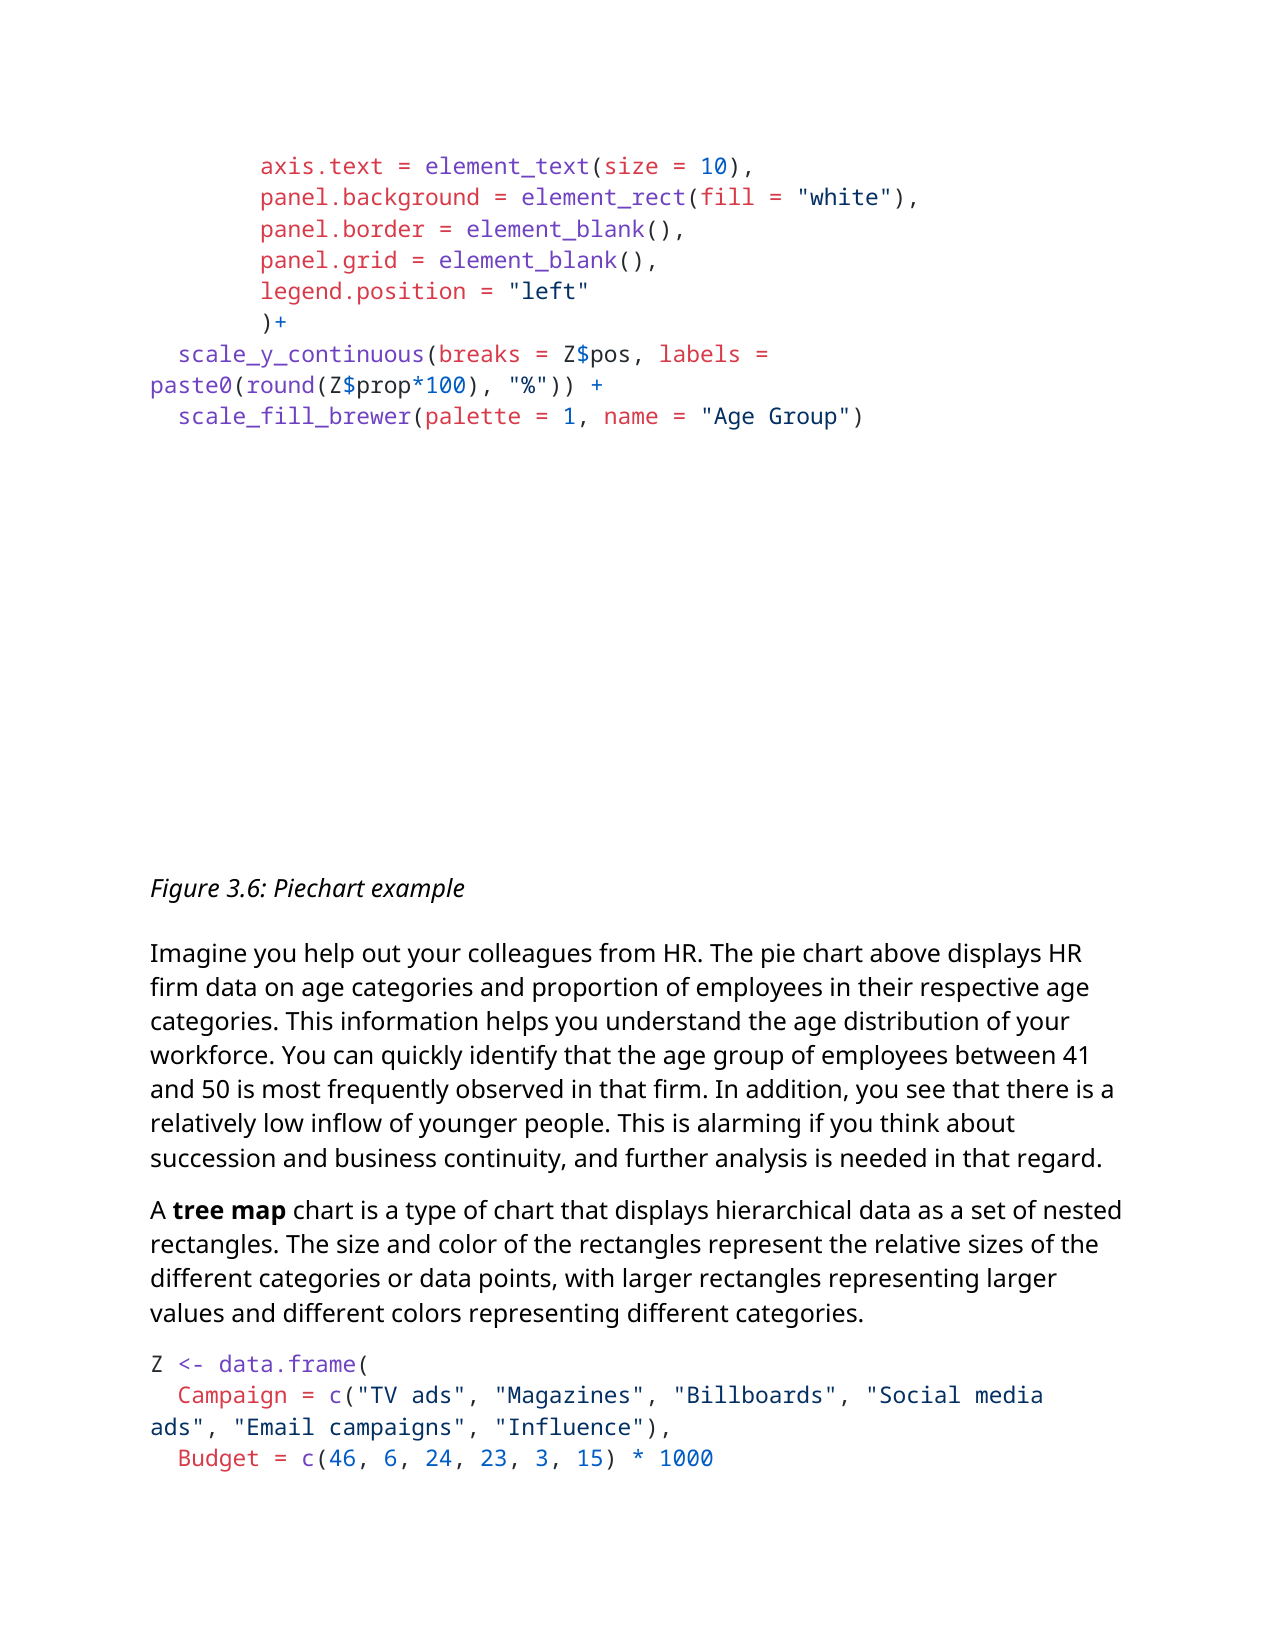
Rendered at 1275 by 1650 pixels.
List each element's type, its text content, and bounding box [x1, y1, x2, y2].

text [150, 150, 1125, 431]
table_header Figure 3.6: Piechart example [139, 452, 1114, 917]
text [150, 1348, 1125, 1473]
text Imagine you help out your colleagues from HR. The pie chart above displays HR firm data on age categories and proportion of employees in their respective age categories. This information helps you understand the age distribution of your workforce. You can quickly identify that the age group of employees between 41 and 50 is most frequently observed in that firm. In addition, you see that there is a relatively low inflow of younger people. This is alarming if you think about succession and business continuity, and further analysis is needed in that regard. [150, 936, 1125, 1174]
text A tree map chart is a type of chart that displays hierarchical data as a set of nested rectangles. The size and color of the rectangles represent the relative sizes of the different categories or data points, with larger rectangles representing larger values and different colors representing different categories. [150, 1193, 1125, 1329]
